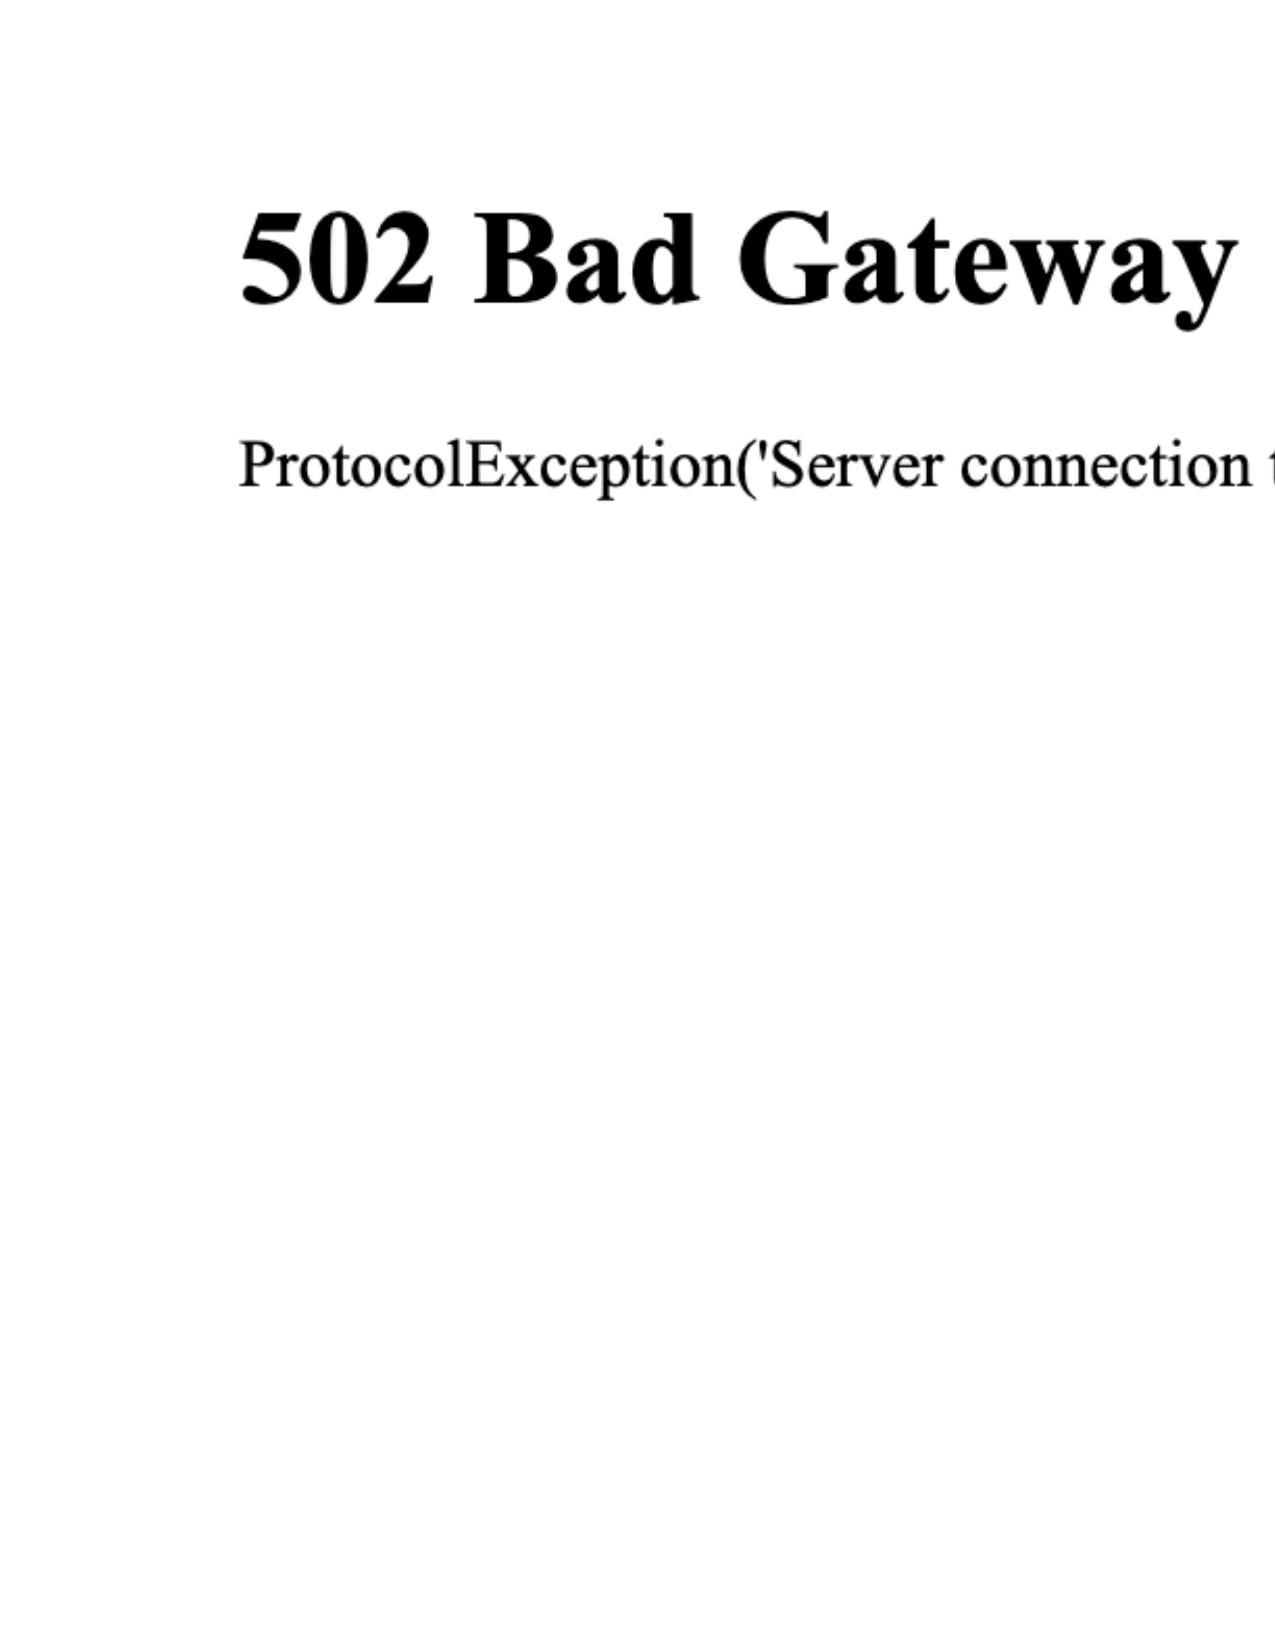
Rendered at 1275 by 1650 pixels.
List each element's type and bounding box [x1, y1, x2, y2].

picture [206, 150, 1275, 1501]
